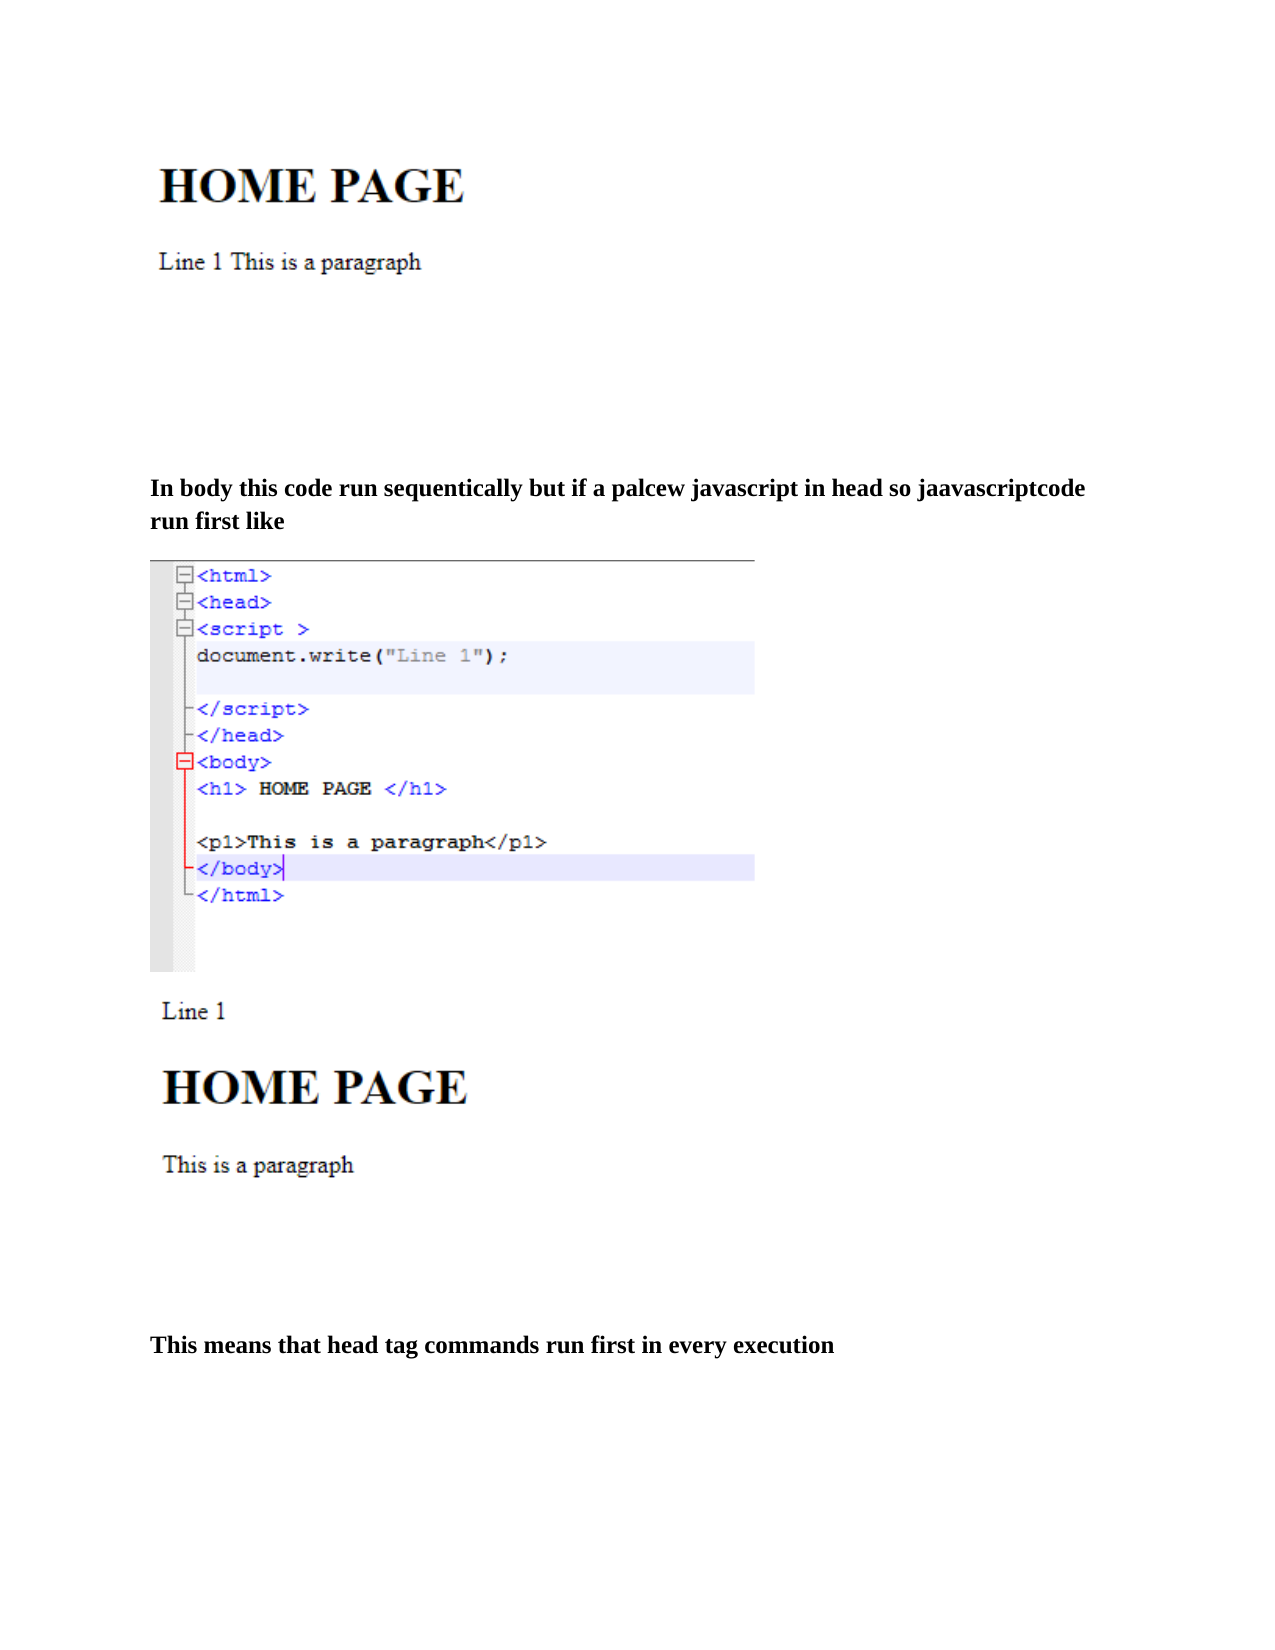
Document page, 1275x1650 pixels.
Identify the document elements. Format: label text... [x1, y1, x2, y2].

picture [150, 996, 754, 1306]
picture [150, 150, 760, 449]
text This means that head tag commands run first in every execution [150, 1331, 1125, 1359]
text In body this code run sequentically but if a palcew javascript in head so jaavascriptcode run first like [150, 473, 1125, 535]
picture [150, 560, 755, 972]
